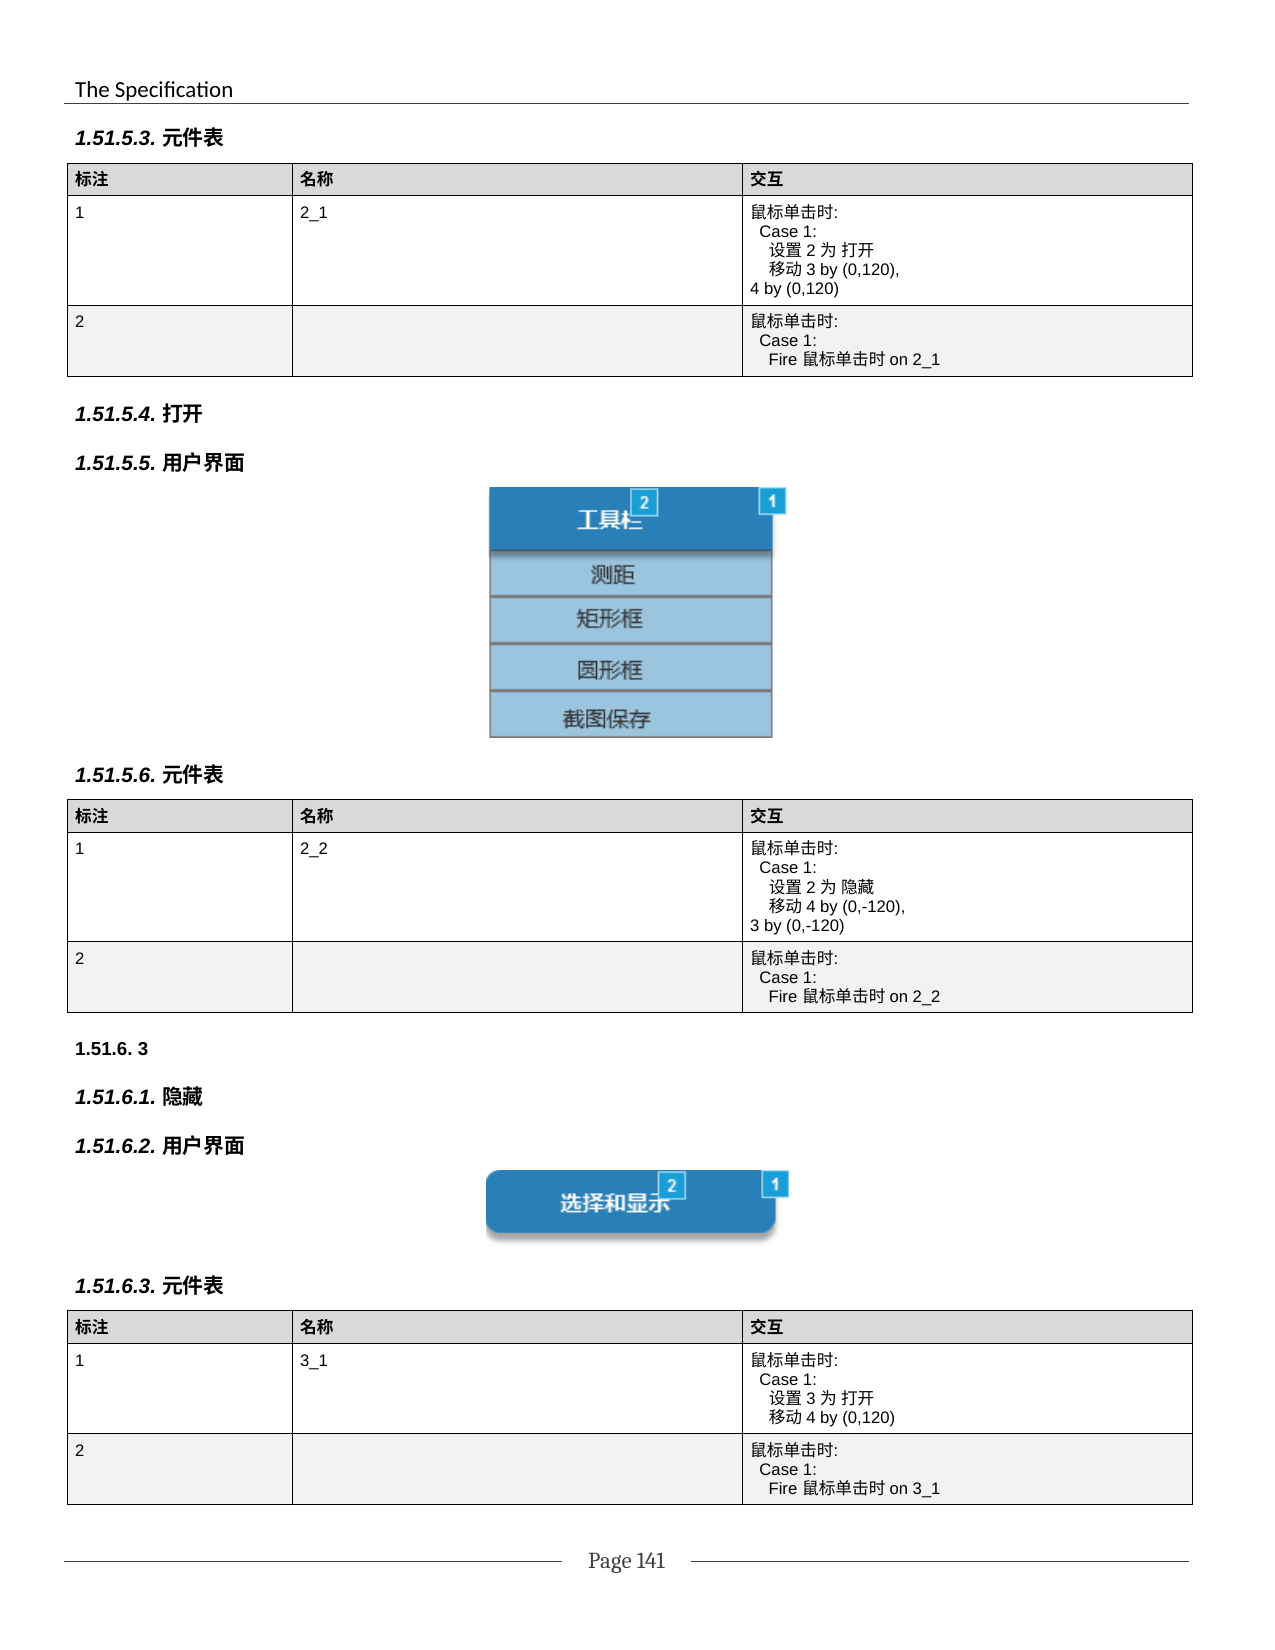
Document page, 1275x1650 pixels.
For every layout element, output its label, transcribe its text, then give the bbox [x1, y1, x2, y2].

table_header 名称 [293, 800, 742, 832]
table_header 标注 [68, 1311, 292, 1343]
table_cell 鼠标单击时: Case 1: 设置 2 为 隐藏 移动 4 by (0,-120), 3 by (0,-120) [743, 833, 1192, 941]
table_cell 2_2 [293, 833, 742, 941]
table_cell 1 [68, 833, 292, 941]
table_cell 鼠标单击时: Case 1: Fire 鼠标单击时 on 3_1 [743, 1434, 1192, 1504]
table_cell 1 [68, 196, 292, 304]
table_cell 2_1 [293, 196, 742, 304]
table_cell [293, 306, 742, 376]
subtitle 3 [75, 1038, 1200, 1060]
table_cell 2 [68, 942, 292, 1012]
subtitle 隐藏 [75, 1085, 1200, 1109]
subtitle 元件表 [75, 126, 1200, 150]
table_cell 鼠标单击时: Case 1: Fire 鼠标单击时 on 2_1 [743, 306, 1192, 376]
subtitle 用户界面 [75, 451, 1200, 475]
table_header 交互 [743, 1311, 1192, 1343]
table_header 交互 [743, 800, 1192, 832]
table_cell [293, 1434, 742, 1504]
subtitle 打开 [75, 402, 1200, 426]
table_header 名称 [293, 1311, 742, 1343]
subtitle 元件表 [75, 762, 1200, 787]
subtitle 元件表 [75, 1274, 1200, 1298]
table_cell 1 [68, 1344, 292, 1433]
table_header 名称 [293, 164, 742, 195]
table_cell [293, 942, 742, 1012]
table_cell 鼠标单击时: Case 1: Fire 鼠标单击时 on 2_2 [743, 942, 1192, 1012]
table_cell 2 [68, 306, 292, 376]
table_header 交互 [743, 164, 1192, 195]
table_header 标注 [68, 164, 292, 195]
table_cell 3_1 [293, 1344, 742, 1433]
table_cell 2 [68, 1434, 292, 1504]
table_cell 鼠标单击时: Case 1: 设置 3 为 打开 移动 4 by (0,120) [743, 1344, 1192, 1433]
table_cell 鼠标单击时: Case 1: 设置 2 为 打开 移动 3 by (0,120), 4 by (0,120) [743, 196, 1192, 304]
table_header 标注 [68, 800, 292, 832]
subtitle 用户界面 [75, 1134, 1200, 1158]
